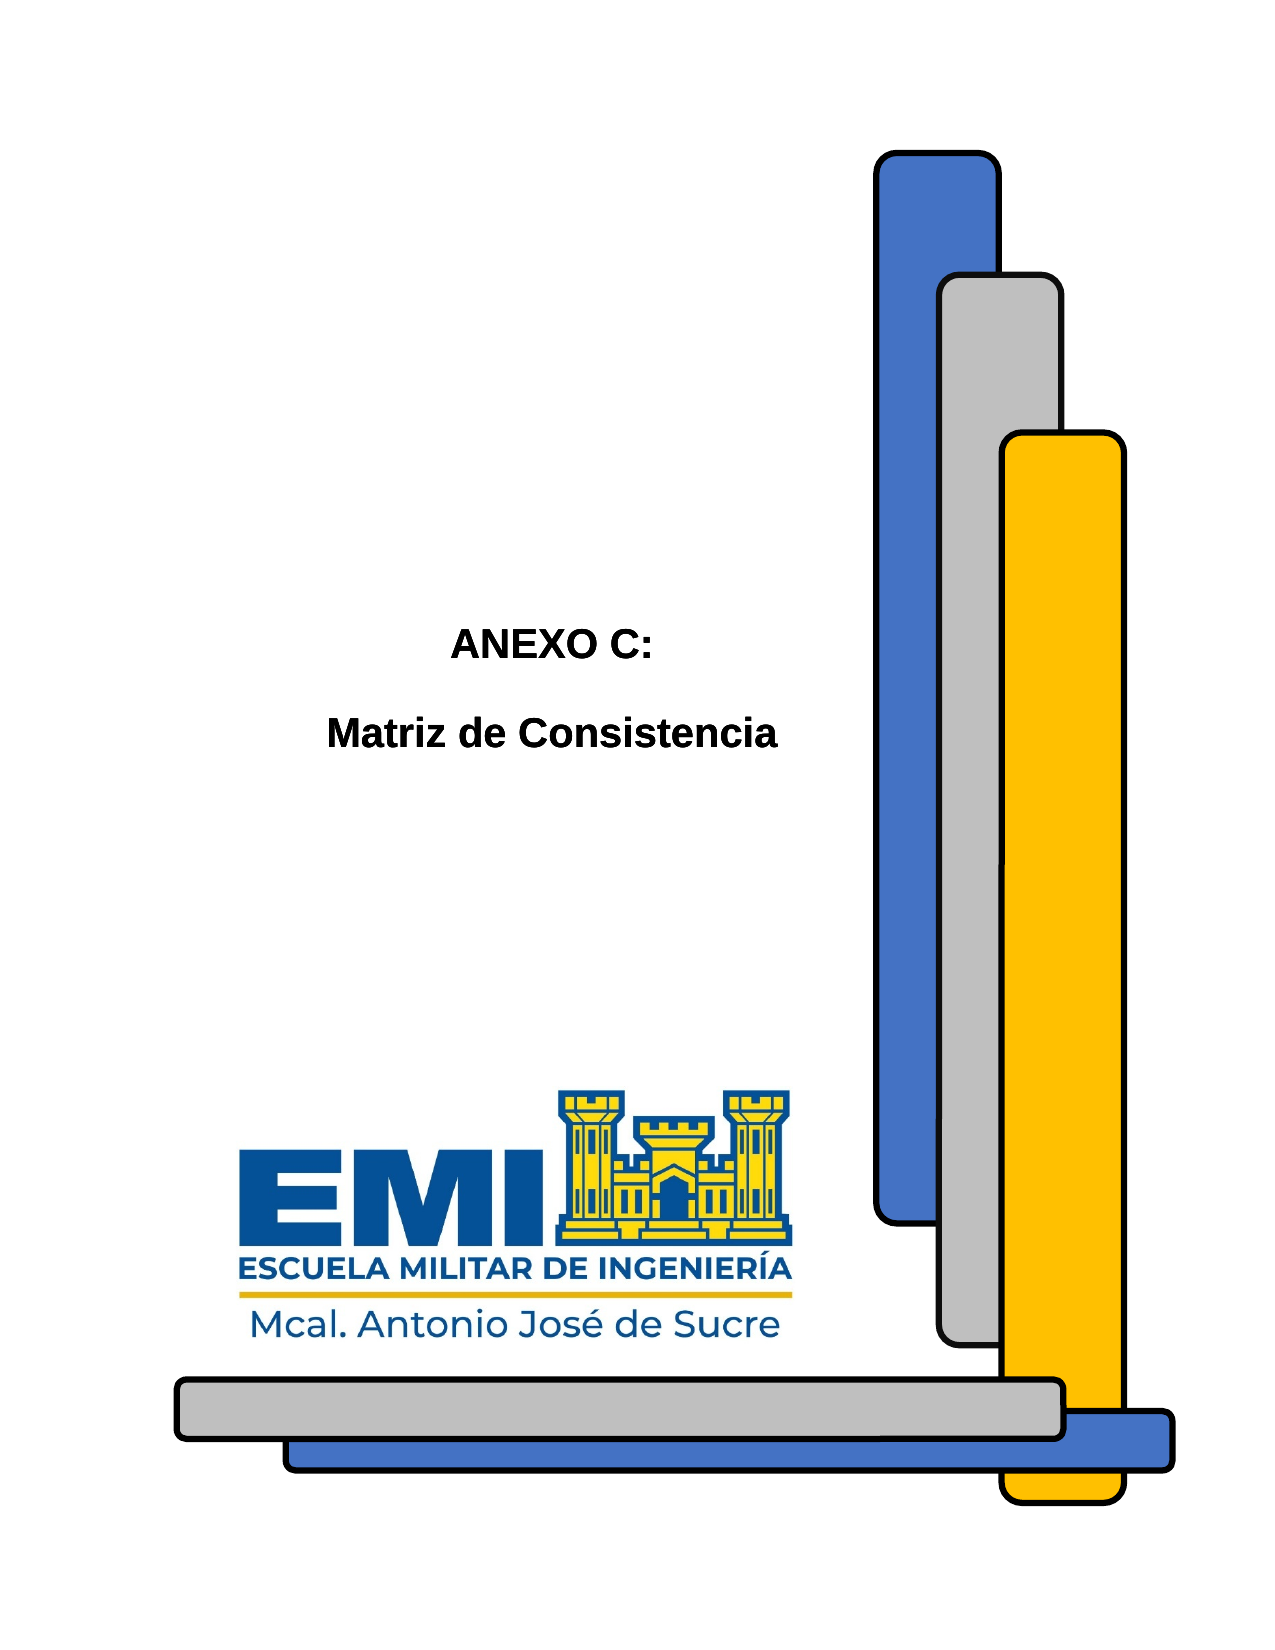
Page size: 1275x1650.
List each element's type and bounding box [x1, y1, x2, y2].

picture [235, 1086, 796, 1346]
